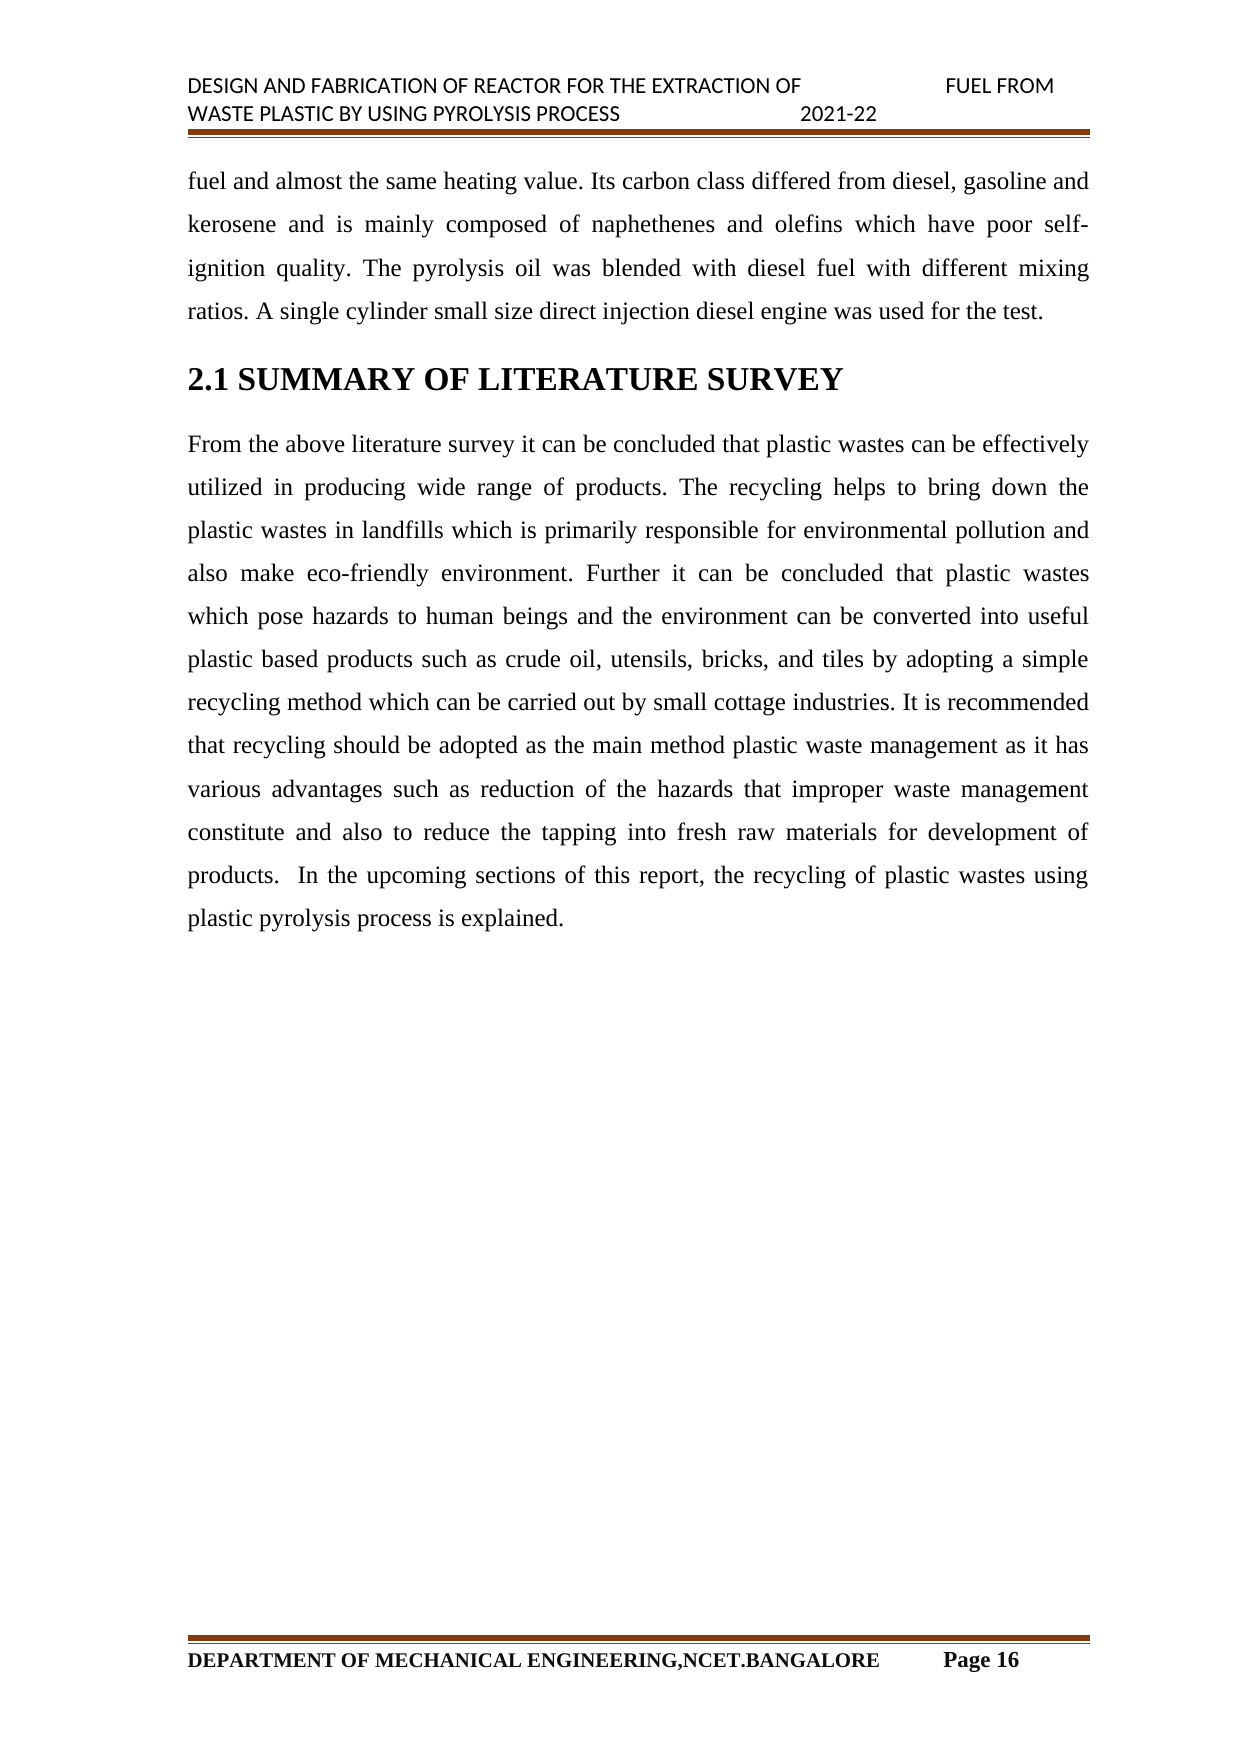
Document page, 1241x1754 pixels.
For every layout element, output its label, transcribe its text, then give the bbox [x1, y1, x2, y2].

subtitle 2.1 SUMMARY OF LITERATURE SURVEY [187, 360, 1090, 398]
text From the above literature survey it can be concluded that plastic wastes can be effectively utilized in producing wide range of products. The recycling helps to bring down the plastic wastes in landfills which is primarily responsible for environmental pollution and also make eco-friendly environment. Further it can be concluded that plastic wastes which pose hazards to human beings and the environment can be converted into useful plastic based products such as crude oil, utensils, bricks, and tiles by adopting a simple recycling method which can be carried out by small cottage industries. It is recommended that recycling should be adopted as the main method plastic waste management as it has various advantages such as reduction of the hazards that improper waste management constitute and also to reduce the tapping into fresh raw materials for development of products. In the upcoming sections of this report, the recycling of plastic wastes using plastic pyrolysis process is explained. [187, 429, 1090, 932]
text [187, 166, 1090, 324]
